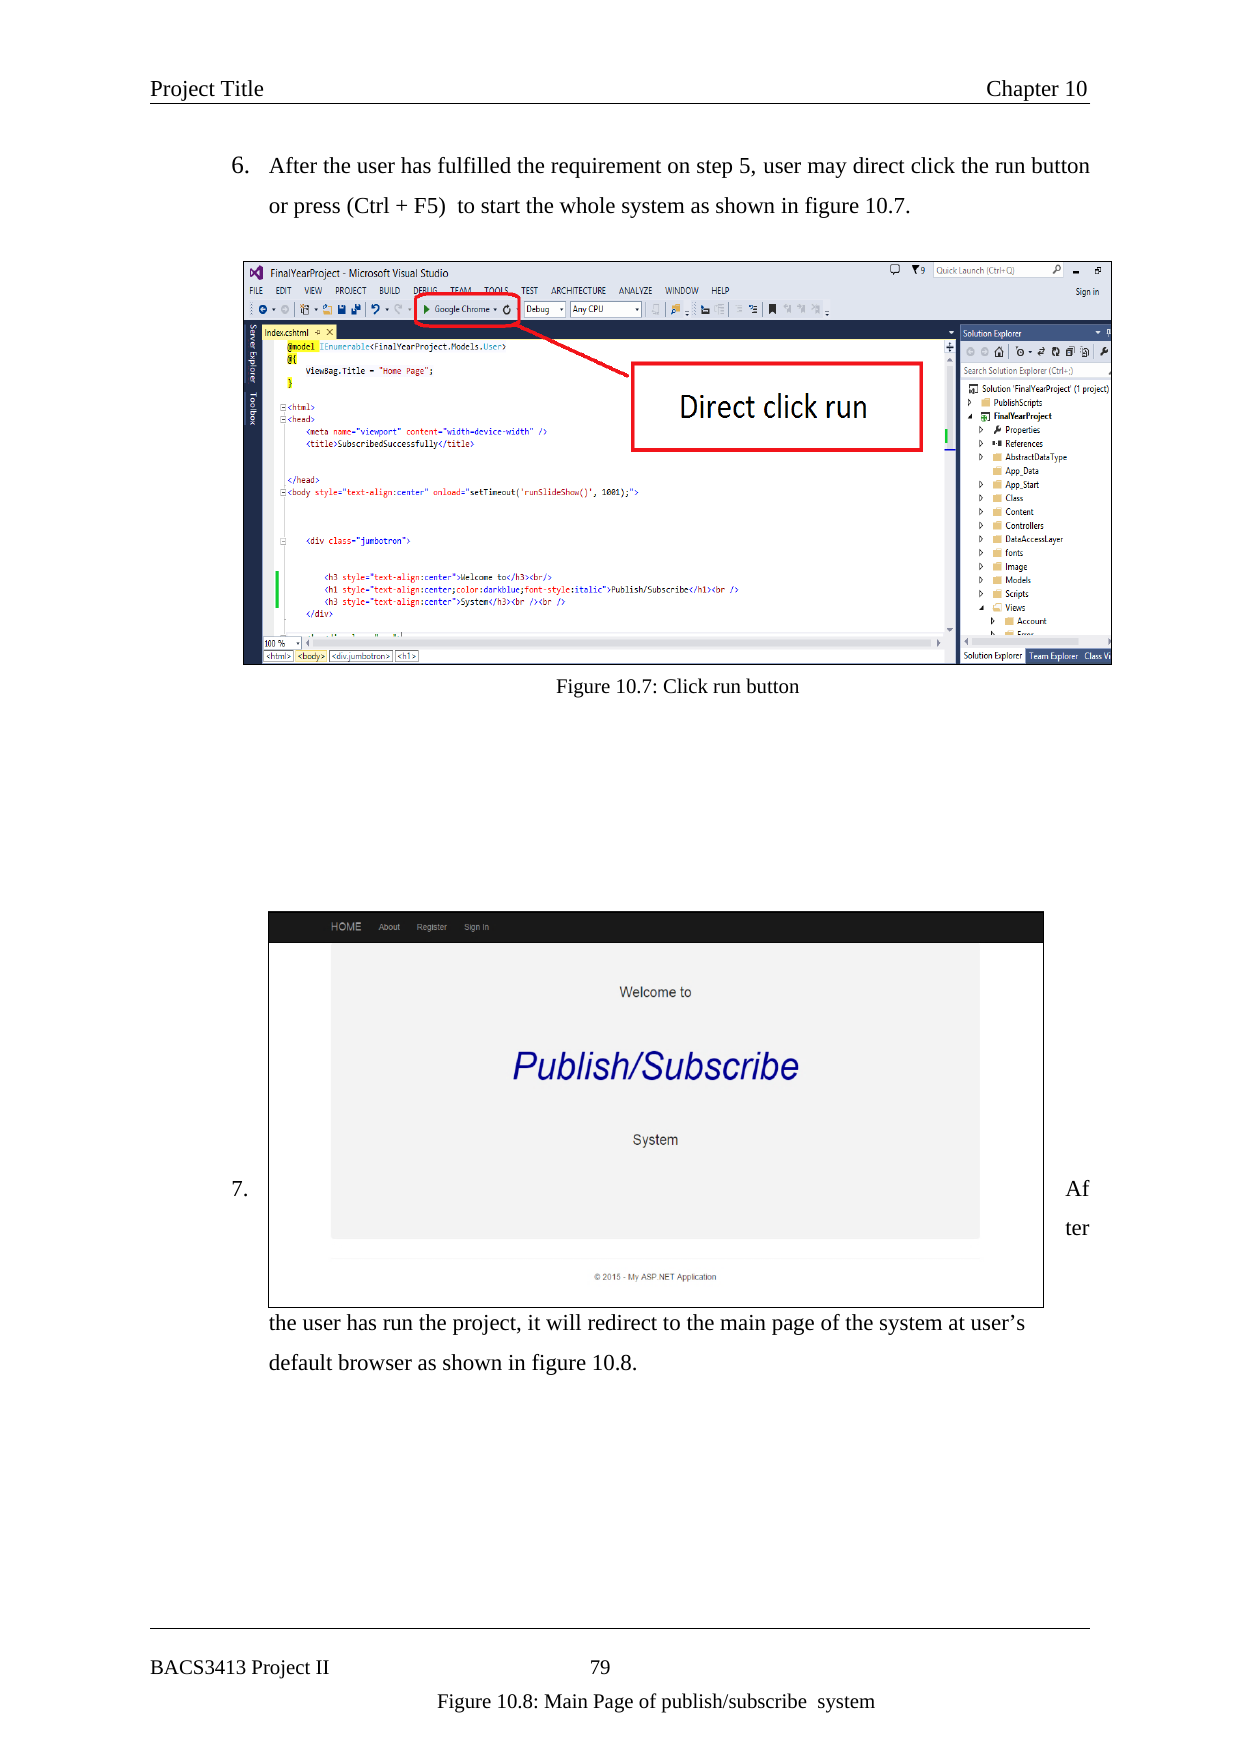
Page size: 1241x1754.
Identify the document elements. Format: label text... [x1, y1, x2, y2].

picture [269, 913, 1043, 1307]
list After the user has fulfilled the requirement on step 5, user may direct click the run button or press (Ctrl + F5) to start the whole system as shown in figure 10.7. [231, 150, 1090, 218]
picture [244, 262, 1111, 664]
list After the user has run the project, it will redirect to the main page of the system at user’s default browser as shown in figure 10.8. [231, 1175, 1090, 1375]
